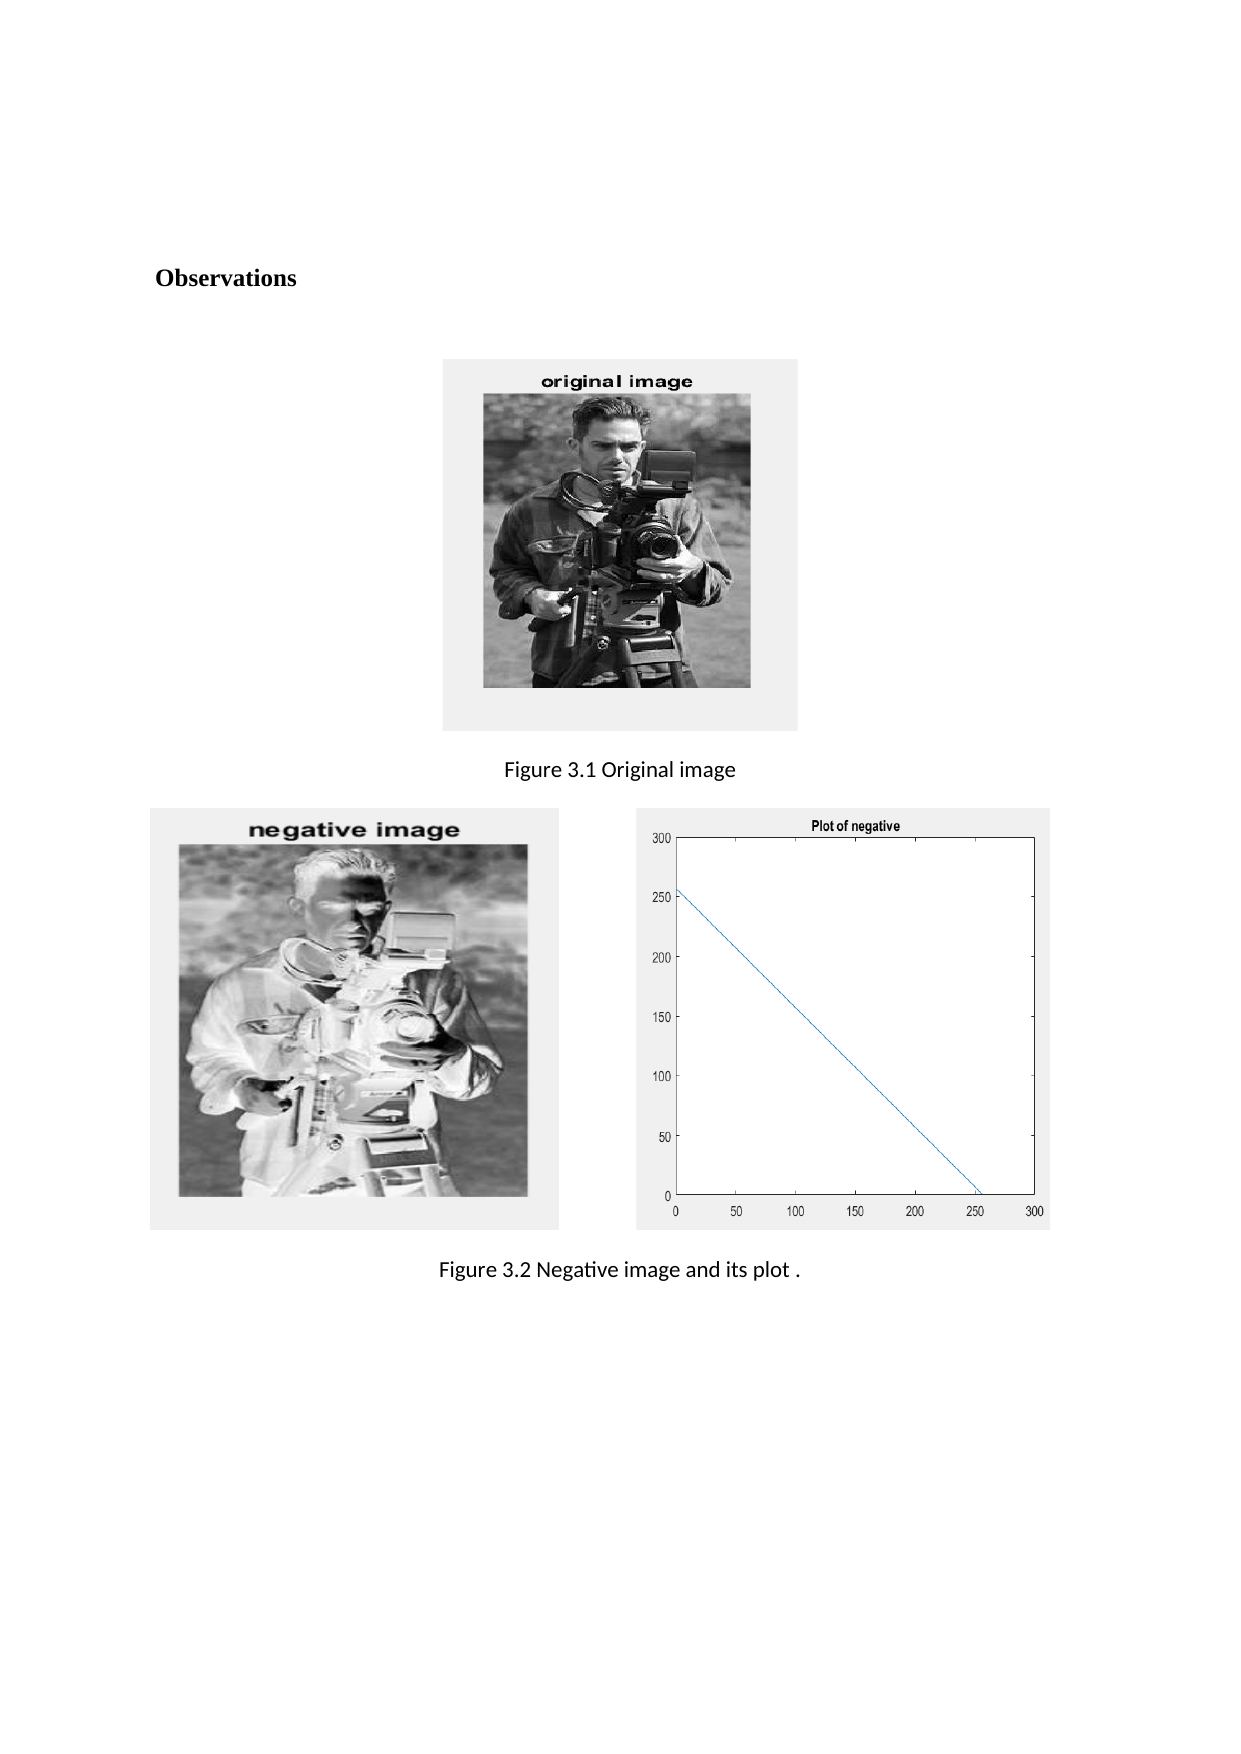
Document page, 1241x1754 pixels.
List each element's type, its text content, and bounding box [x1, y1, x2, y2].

text Figure 3.2 Negative image and its plot . [150, 1255, 1090, 1283]
text Figure 3.1 Original image [150, 756, 1090, 784]
picture [636, 808, 1050, 1230]
picture [442, 359, 798, 731]
picture [150, 808, 559, 1230]
text Observations [155, 263, 1085, 291]
